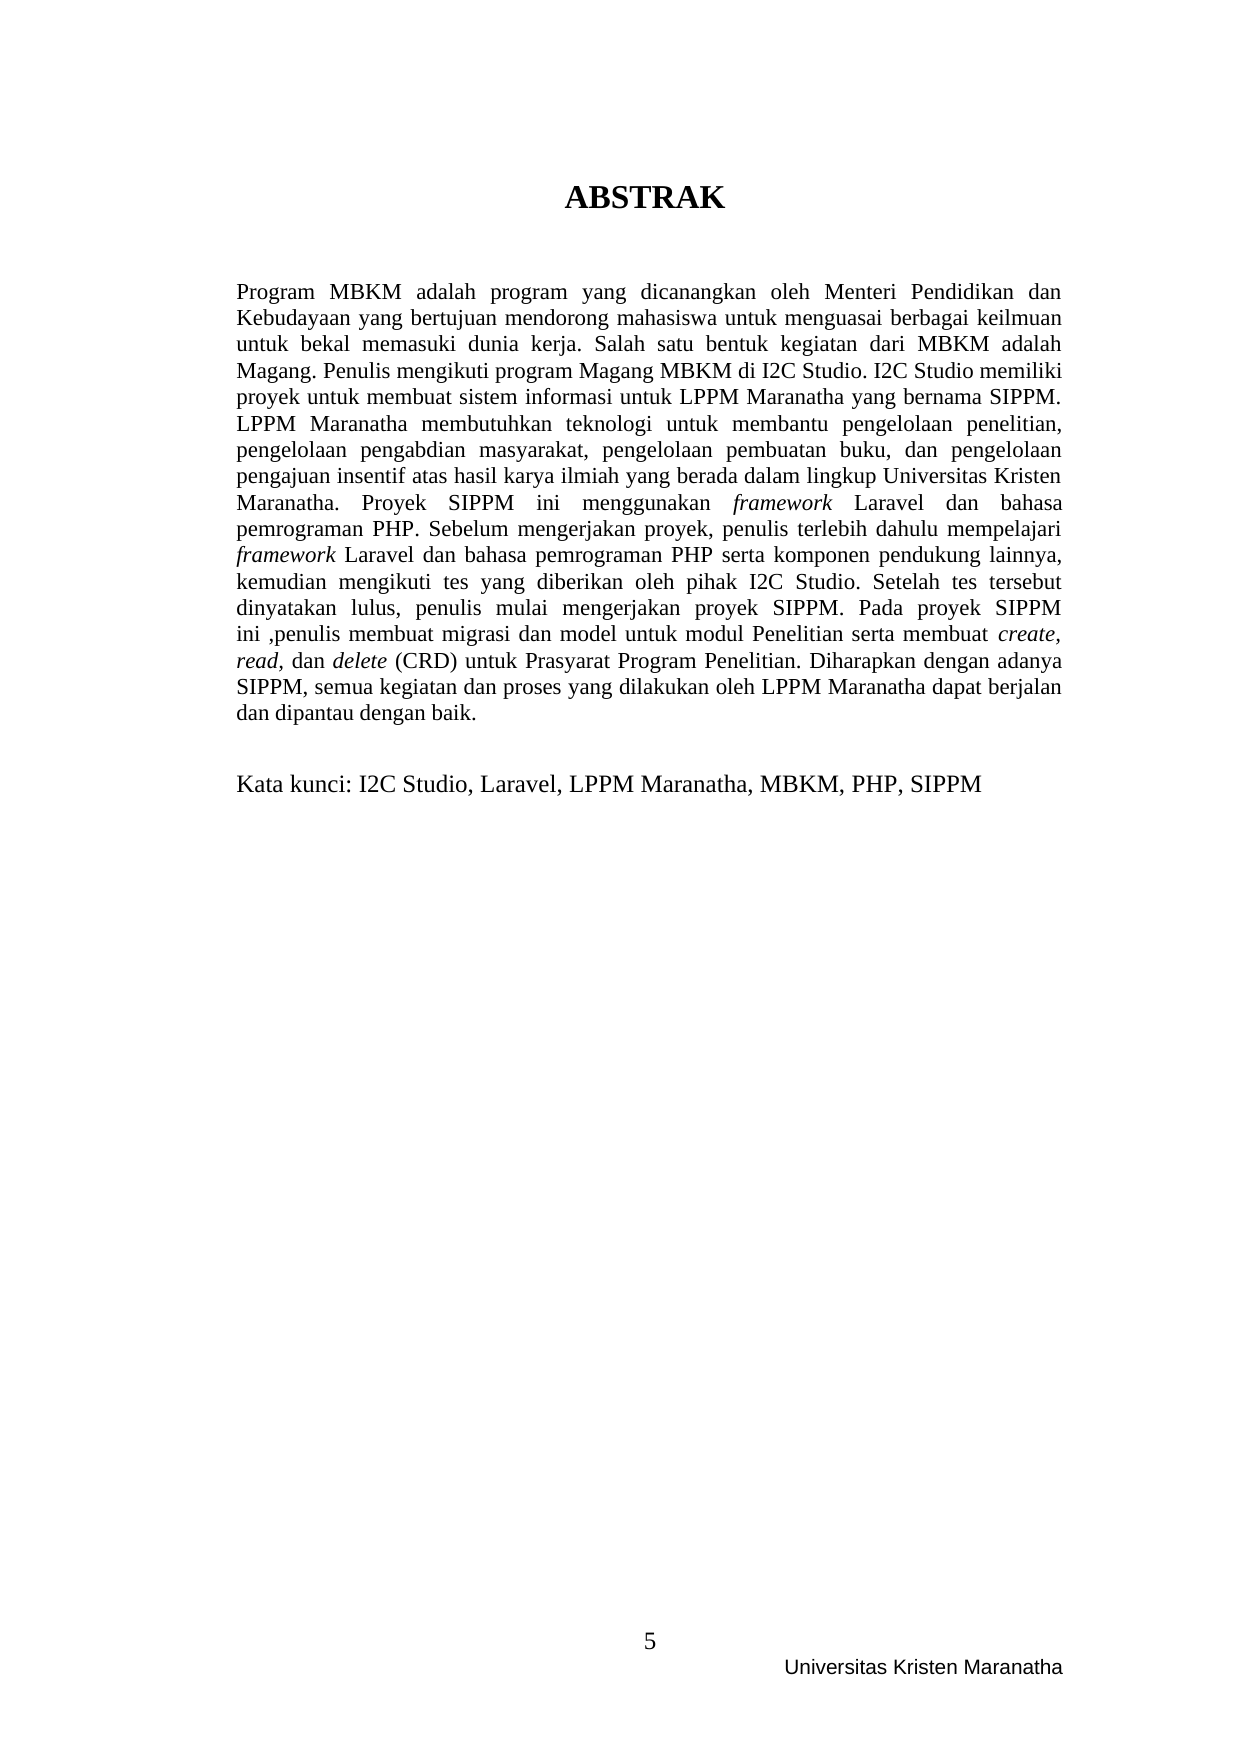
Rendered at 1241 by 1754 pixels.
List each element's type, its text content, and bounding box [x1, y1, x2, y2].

text Kata kunci: I2C Studio, Laravel, LPPM Maranatha, MBKM, PHP, SIPPM [236, 769, 1063, 798]
text Program MBKM adalah program yang dicanangkan oleh Menteri Pendidikan dan Kebudayaan yang bertujuan mendorong mahasiswa untuk menguasai berbagai keilmuan untuk bekal memasuki dunia kerja. Salah satu bentuk kegiatan dari MBKM adalah Magang. Penulis mengikuti program Magang MBKM di I2C Studio. I2C Studio memiliki proyek untuk membuat sistem informasi untuk LPPM Maranatha yang bernama SIPPM. LPPM Maranatha membutuhkan teknologi untuk membantu pengelolaan penelitian, pengelolaan pengabdian masyarakat, pengelolaan pembuatan buku, dan pengelolaan pengajuan insentif atas hasil karya ilmiah yang berada dalam lingkup Universitas Kristen Maranatha. Proyek SIPPM ini menggunakan framework Laravel dan bahasa pemrograman PHP. Sebelum mengerjakan proyek, penulis terlebih dahulu mempelajari framework Laravel dan bahasa pemrograman PHP serta komponen pendukung lainnya, kemudian mengikuti tes yang diberikan oleh pihak I2C Studio. Setelah tes tersebut dinyatakan lulus, penulis mulai mengerjakan proyek SIPPM. Pada proyek SIPPM ini ,penulis membuat migrasi dan model untuk modul Penelitian serta membuat create, read, dan delete (CRD) untuk Prasyarat Program Penelitian. Diharapkan dengan adanya SIPPM, semua kegiatan dan proses yang dilakukan oleh LPPM Maranatha dapat berjalan dan dipantau dengan baik. [236, 278, 1063, 726]
subtitle ABSTRAK [564, 177, 1063, 216]
